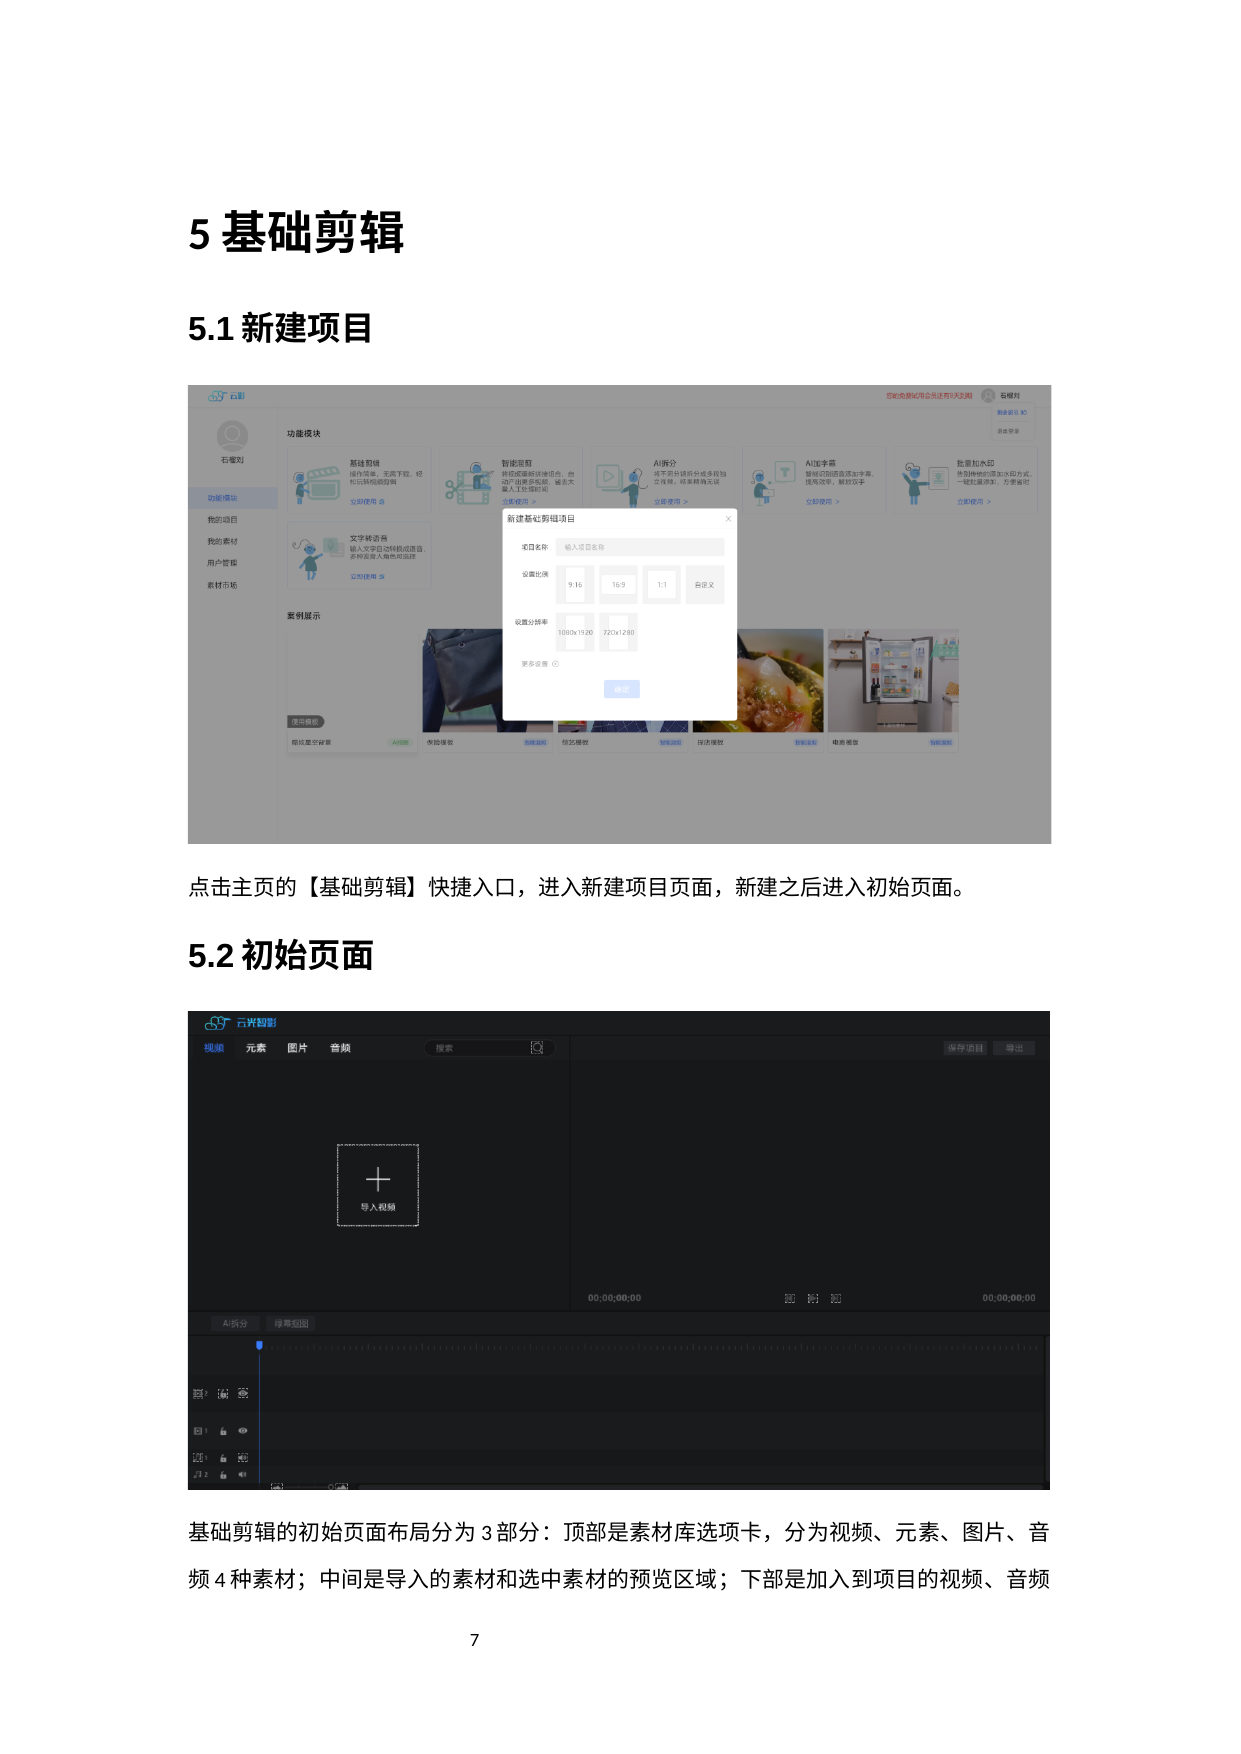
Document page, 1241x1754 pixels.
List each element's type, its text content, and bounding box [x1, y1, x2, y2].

text 点击主页的【基础剪辑】快捷入口，进入新建项目页面，新建之后进入初始页面。 [188, 870, 1051, 902]
picture [187, 385, 1052, 844]
subtitle 5.2初始页面 [188, 928, 1051, 977]
subtitle 5 基础剪辑 [188, 196, 1051, 263]
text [188, 1514, 1051, 1594]
subtitle 5.1新建项目 [188, 302, 1051, 350]
picture [187, 1011, 1050, 1490]
